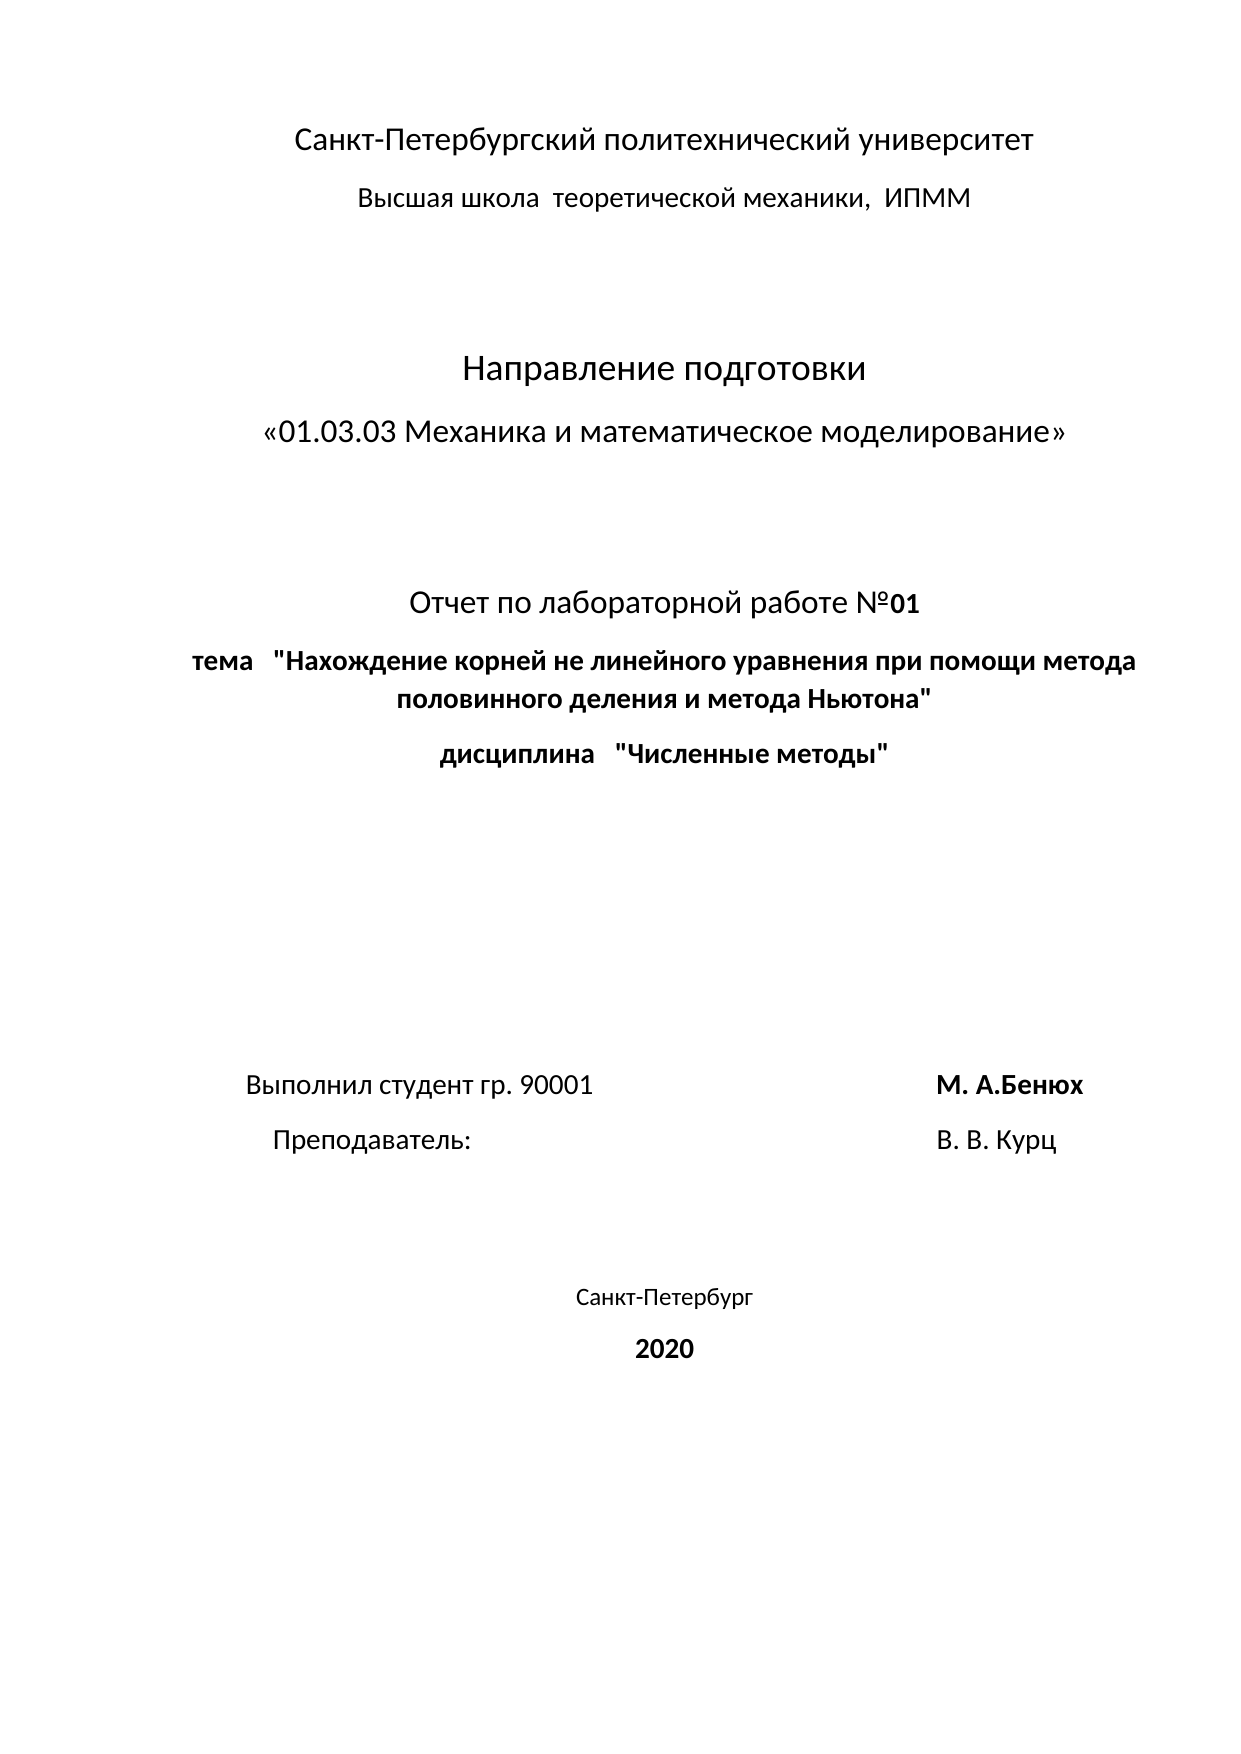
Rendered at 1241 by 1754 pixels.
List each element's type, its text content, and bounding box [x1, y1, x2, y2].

text Отчет по лабораторной работе №01 [177, 581, 1152, 622]
text Выполнил студент гр. 90001 М. А.Бенюх [177, 1066, 1152, 1101]
text Преподаватель: В. В. Курц [177, 1121, 1152, 1157]
text дисциплина "Численные методы" [177, 735, 1152, 771]
text Санкт-Петербургский политехнический университет [177, 118, 1152, 159]
text тема "Нахождение корней не линейного уравнения при помощи метода половинного деления и метода Ньютона" [177, 642, 1152, 716]
text Санкт-Петербург [177, 1281, 1152, 1311]
text Высшая школа теоретической механики, ИПММ [177, 179, 1152, 214]
text Направление подготовки [177, 344, 1152, 390]
text 2020 [177, 1330, 1152, 1366]
text «01.03.03 Механика и математическое моделирование» [177, 410, 1152, 451]
